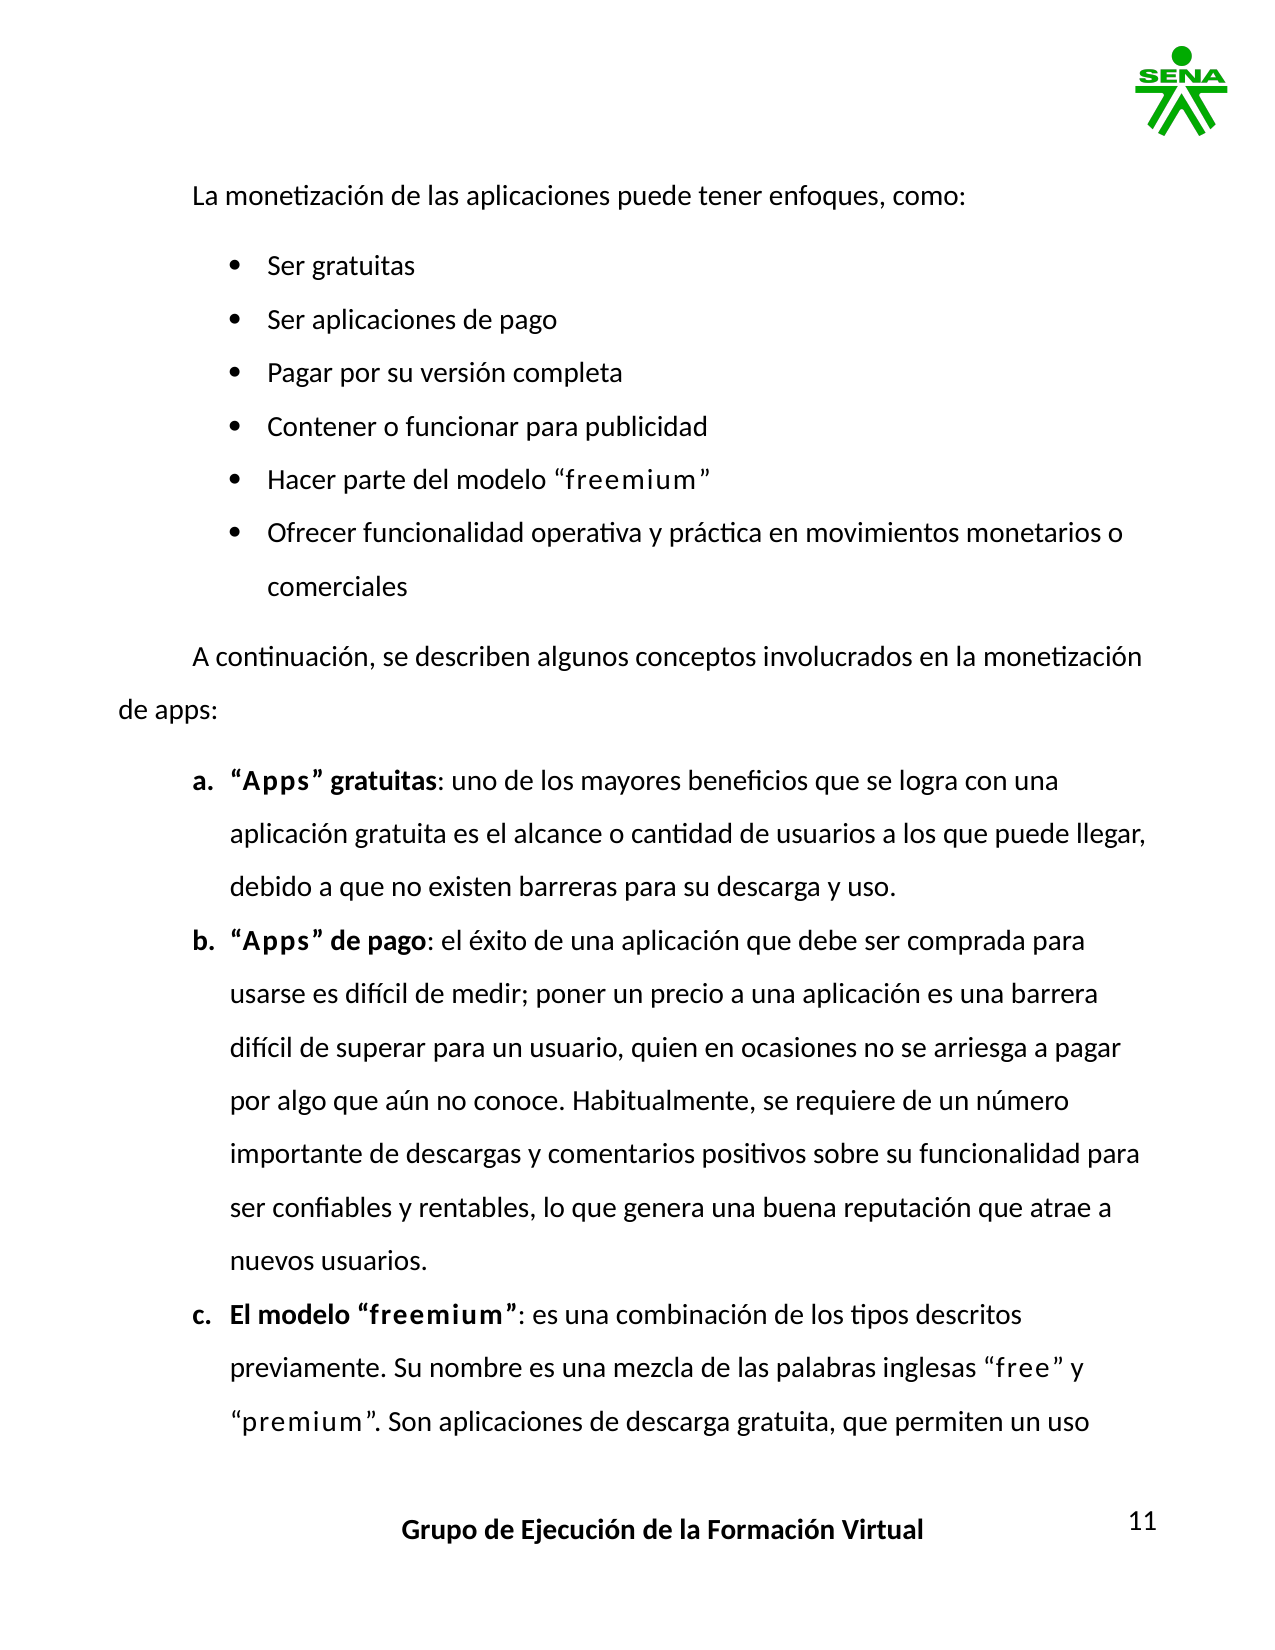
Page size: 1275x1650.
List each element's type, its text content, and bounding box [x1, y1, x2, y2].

list Ofrecer funcionalidad operativa y práctica en movimientos monetarios o comerciales [229, 514, 1157, 603]
list Ser gratuitas [229, 247, 1157, 283]
text La monetización de las aplicaciones puede tener enfoques, como: [118, 177, 1157, 213]
text A continuación, se describen algunos conceptos involucrados en la monetización de apps: [118, 638, 1157, 727]
list Pagar por su versión completa [229, 354, 1157, 390]
picture [1135, 46, 1228, 136]
list Contener o funcionar para publicidad [229, 408, 1157, 443]
list Hacer parte del modelo “freemium” [229, 461, 1157, 497]
list “Apps” de pago: el éxito de una aplicación que debe ser comprada para usarse es difícil de medir; poner un precio a una aplicación es una barrera difícil de superar para un usuario, quien en ocasiones no se arriesga a pagar por algo que aún no conoce. Habitualmente, se requiere de un número importante de descargas y comentarios positivos sobre su funcionalidad para ser confiables y rentables, lo que genera una buena reputación que atrae a nuevos usuarios. [192, 922, 1157, 1278]
list “Apps” gratuitas: uno de los mayores beneficios que se logra con una aplicación gratuita es el alcance o cantidad de usuarios a los que puede llegar, debido a que no existen barreras para su descarga y uso. [192, 762, 1157, 904]
list Ser aplicaciones de pago [229, 301, 1157, 336]
